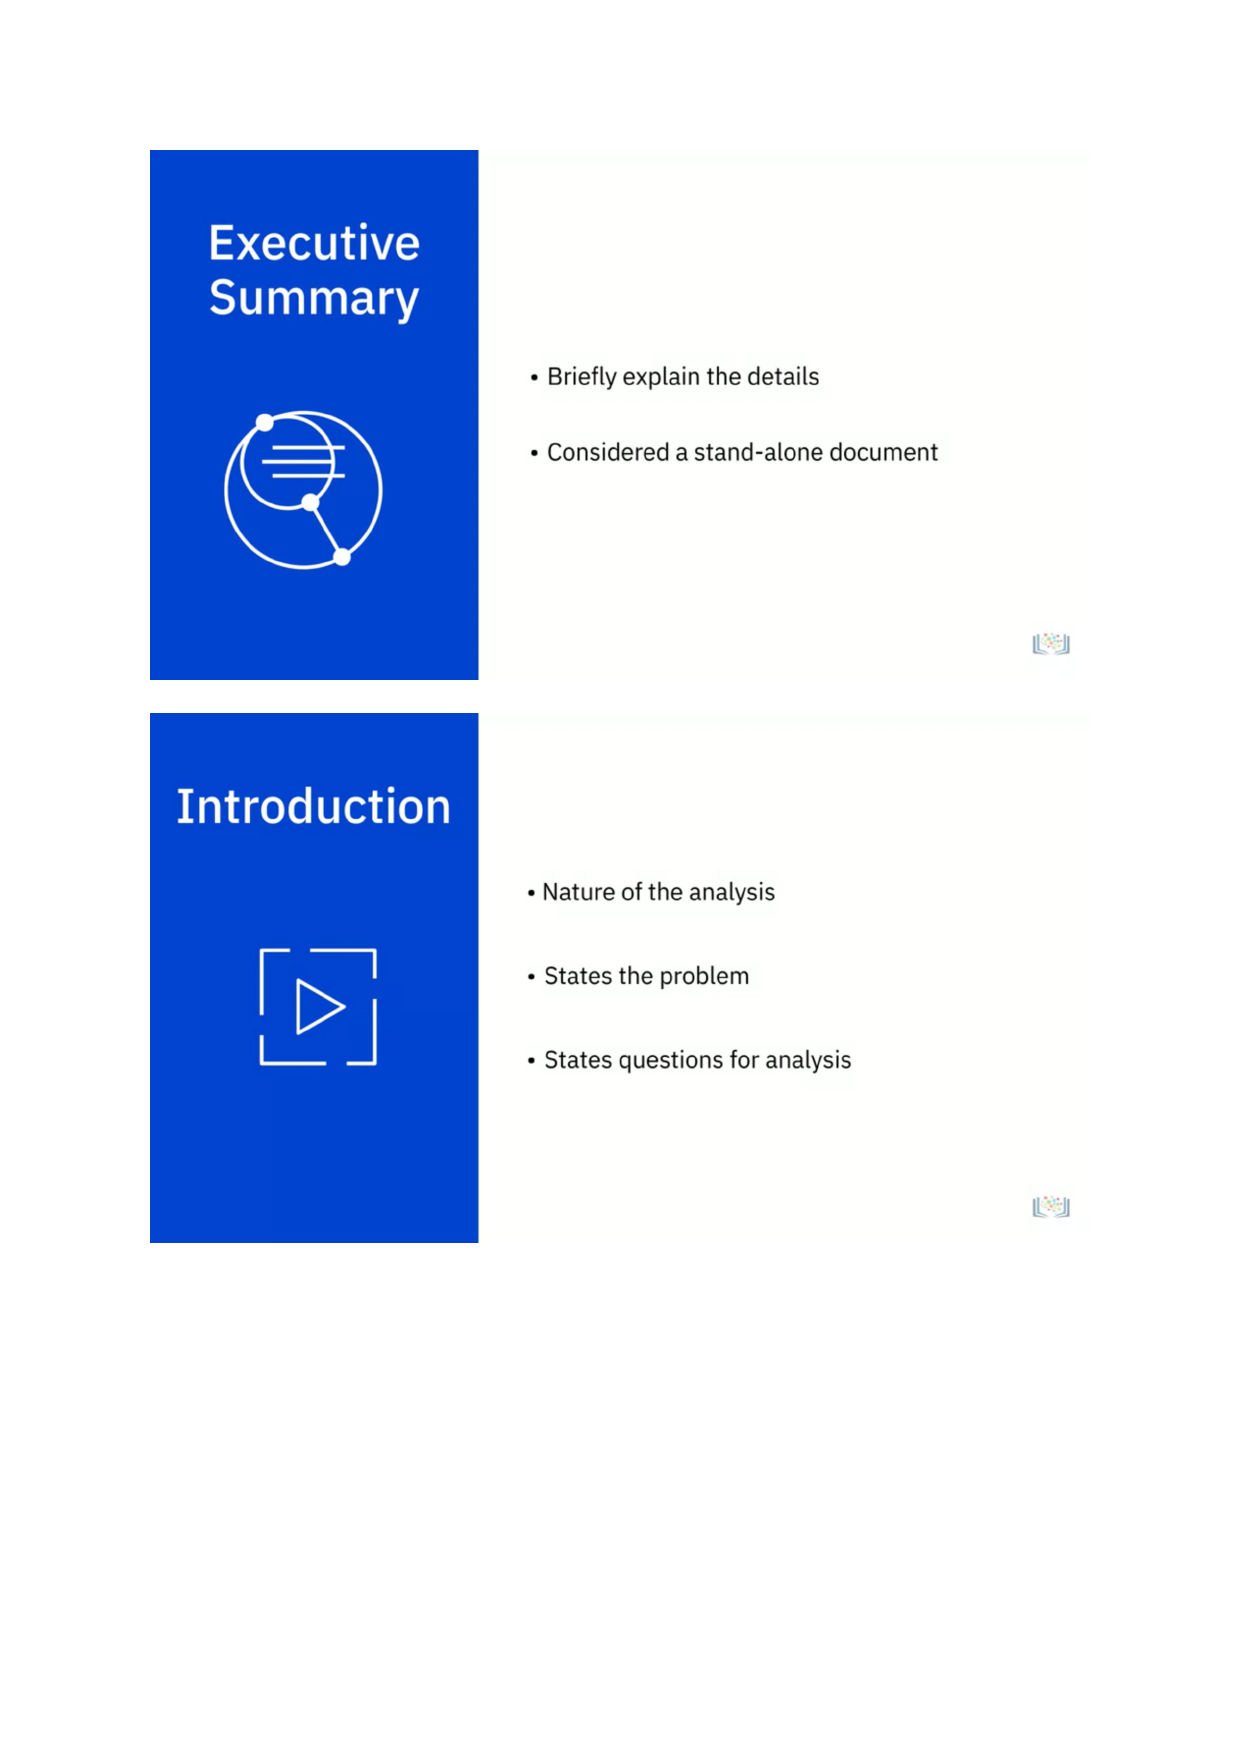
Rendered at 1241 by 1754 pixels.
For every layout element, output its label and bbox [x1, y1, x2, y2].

picture [150, 713, 1091, 1243]
picture [150, 150, 1091, 680]
